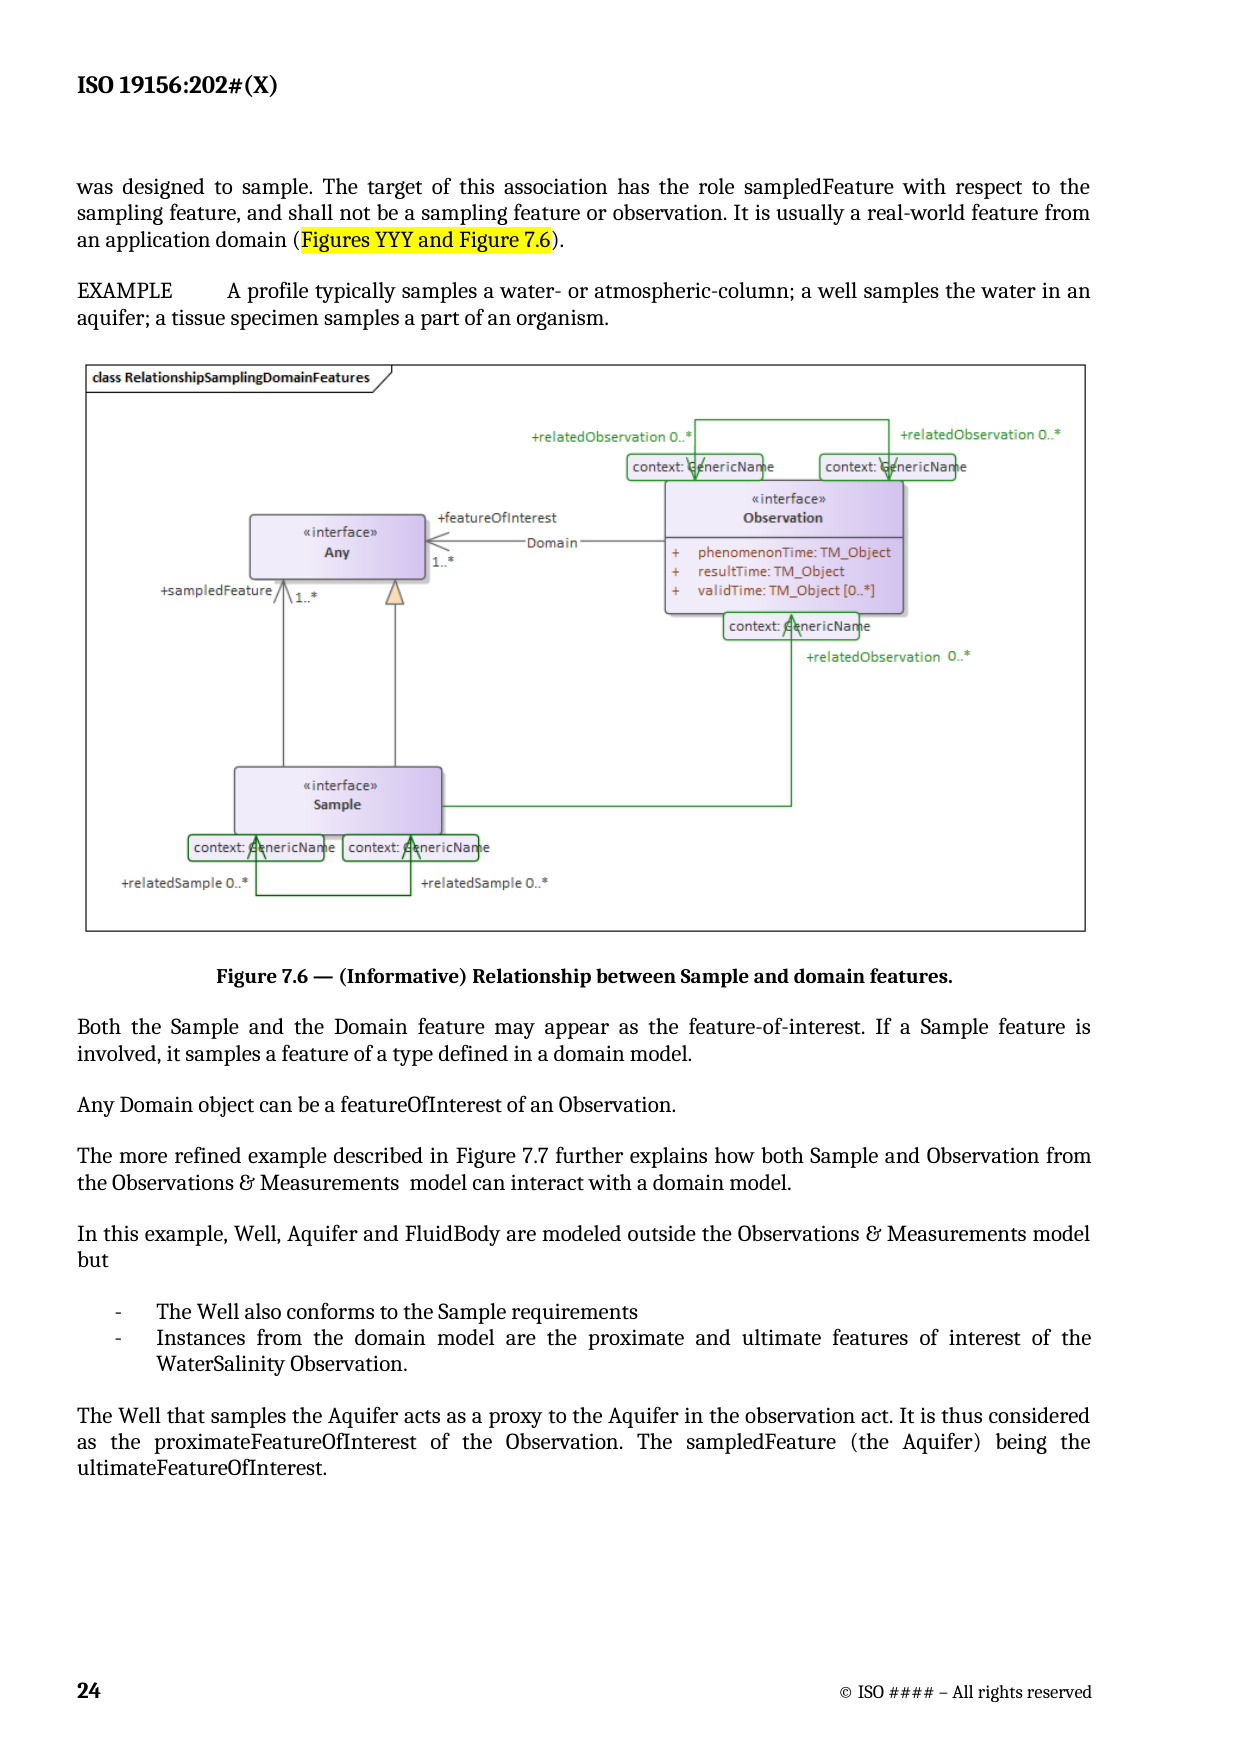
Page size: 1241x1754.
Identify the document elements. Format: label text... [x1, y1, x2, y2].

text In this example, Well, Aquifer and FluidBody are modeled outside the Observations & Measurements model but [77, 1221, 1092, 1273]
list Instances from the domain model are the proximate and ultimate features of interest of the WaterSalinity Observation. [114, 1325, 1092, 1377]
text Any Domain object can be a featureOfInterest of an Observation. [77, 1092, 1092, 1118]
text The Well that samples the Aquifer acts as a proxy to the Aquifer in the observation act. It is thus considered as the proximateFeatureOfInterest of the Observation. The sampledFeature (the Aquifer) being the ultimateFeatureOfInterest. [77, 1402, 1092, 1482]
text EXAMPLE A profile typically samples a water- or atmospheric-column; a well samples the water in an aquifer; a tissue specimen samples a part of an organism. [77, 278, 1092, 331]
list The Well also conforms to the Sample requirements [114, 1298, 1092, 1325]
text Both the Sample and the Domain feature may appear as the feature-of-interest. If a Sample feature is involved, it samples a feature of a type defined in a domain model. [77, 1014, 1092, 1067]
picture [76, 355, 1093, 939]
